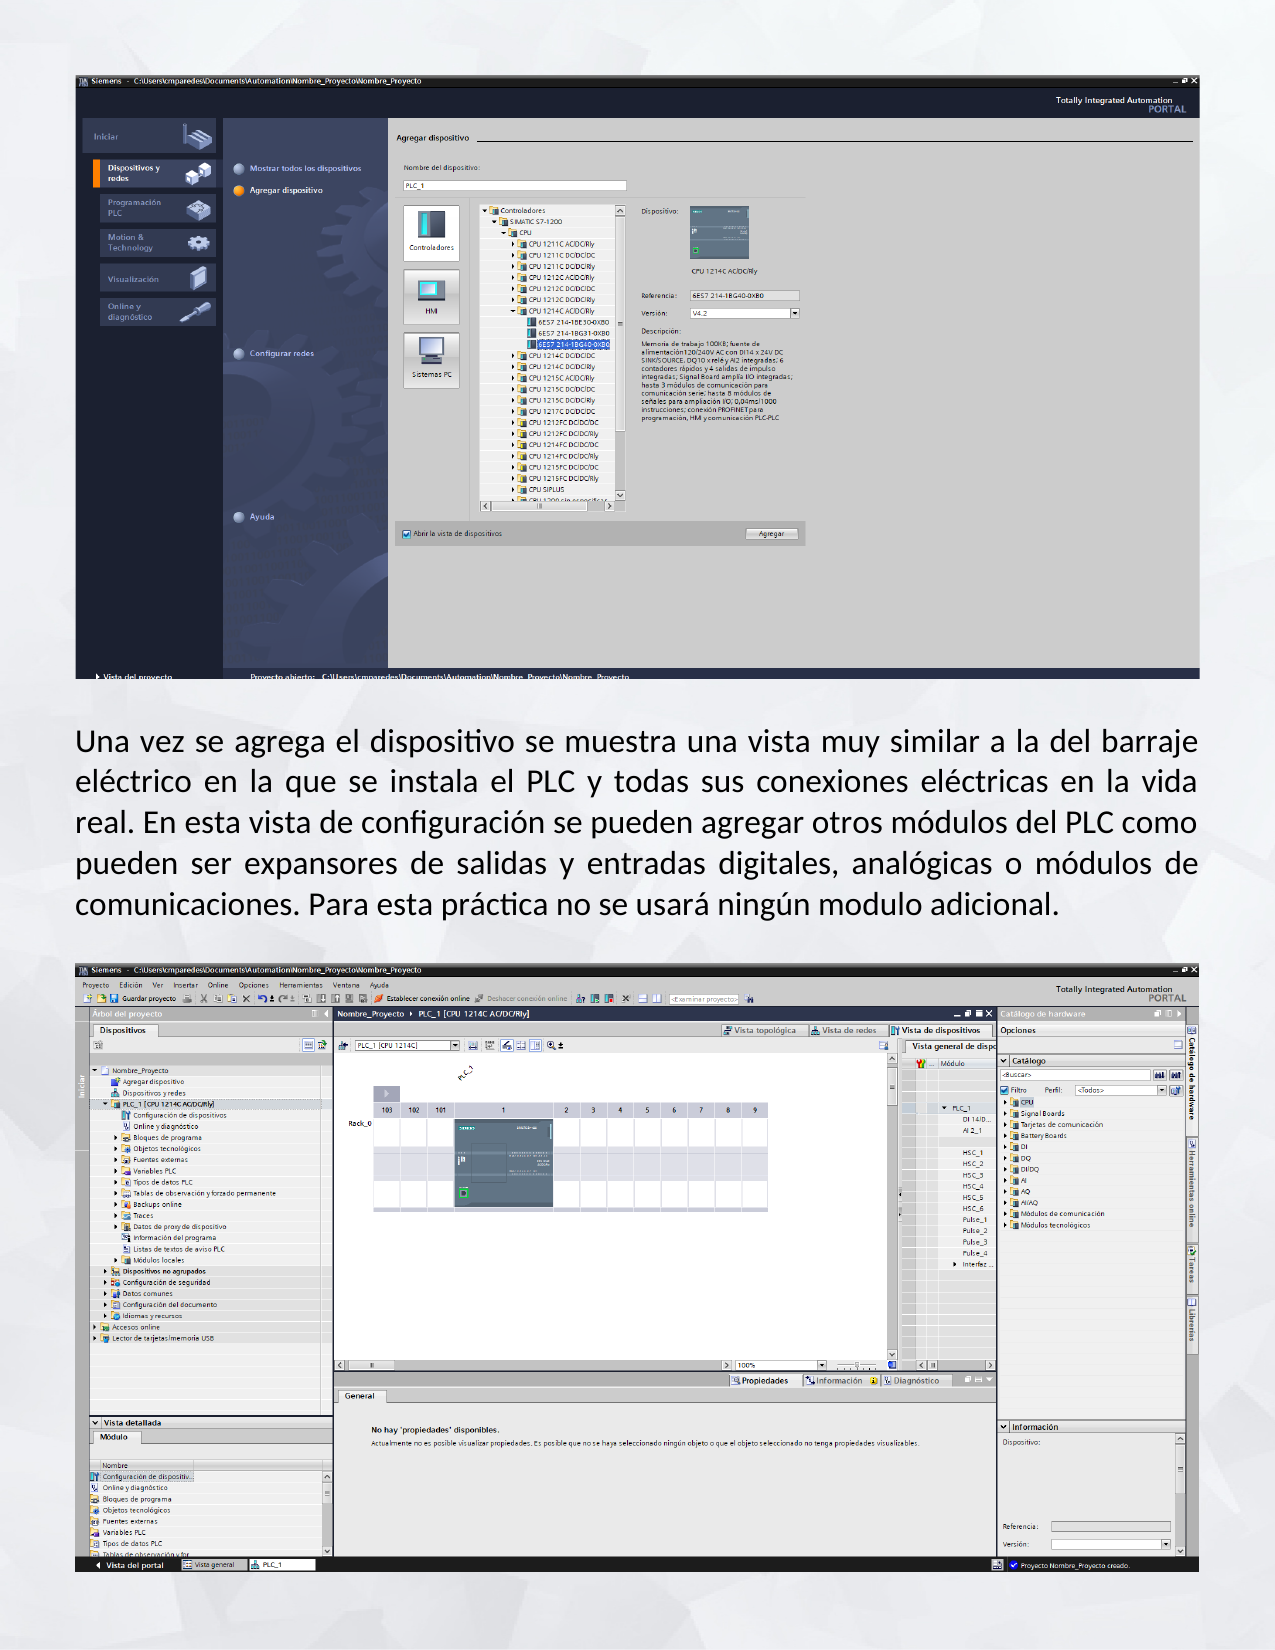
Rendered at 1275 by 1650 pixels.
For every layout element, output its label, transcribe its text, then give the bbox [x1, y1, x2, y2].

text Una vez se agrega el dispositivo se muestra una vista muy similar a la del barraje eléctrico en la que se instala el PLC y todas sus conexiones eléctricas en la vida real. En esta vista de configuración se pueden agregar otros módulos del PLC como pueden ser expansores de salidas y entradas digitales, analógicas o módulos de comunicaciones. Para esta práctica no se usará ningún modulo adicional. [75, 719, 1200, 923]
picture [0, 0, 1275, 1650]
